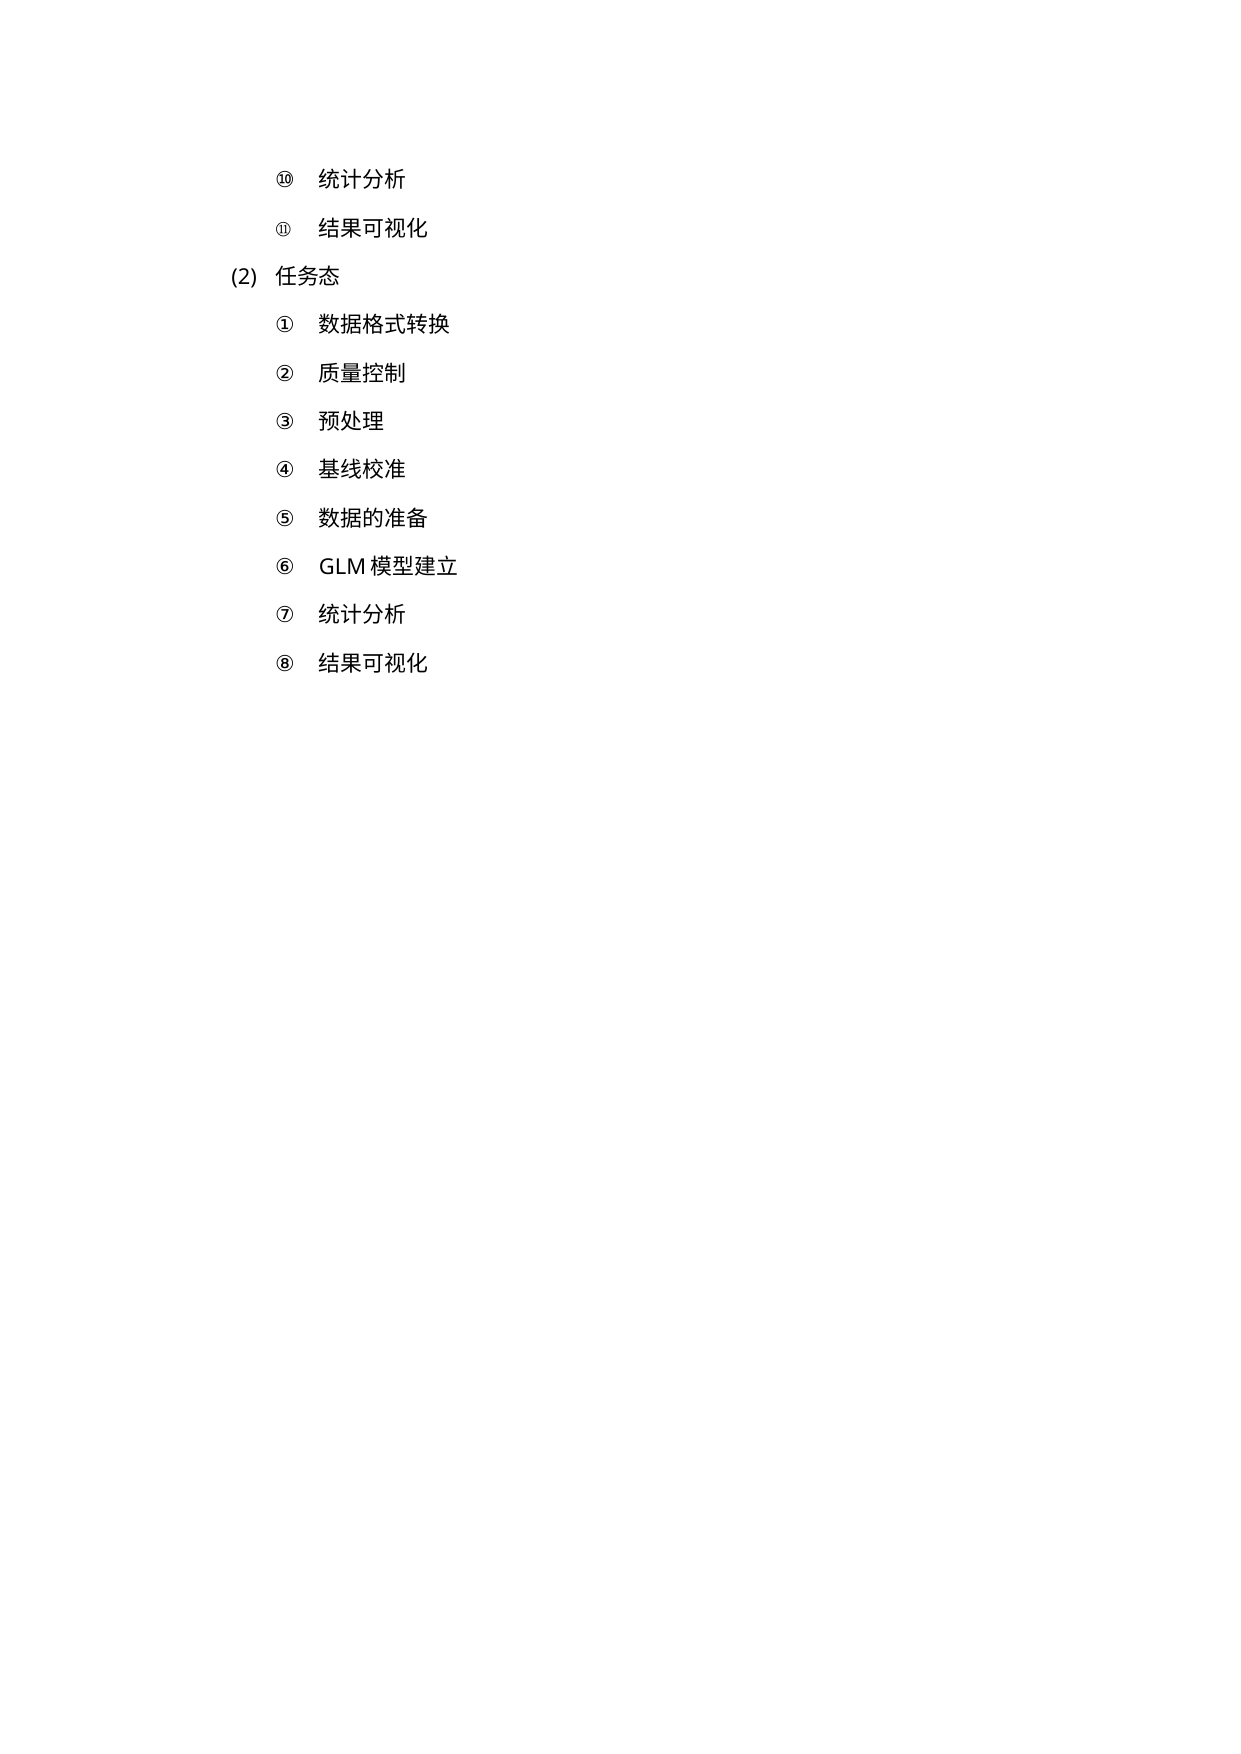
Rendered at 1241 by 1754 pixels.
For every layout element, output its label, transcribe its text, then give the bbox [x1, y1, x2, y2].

list 结果可视化 [275, 645, 1053, 678]
list 统计分析 [275, 162, 1053, 194]
list 基线校准 [275, 452, 1053, 484]
list GLM模型建立 [275, 549, 1053, 581]
list 质量控制 [275, 355, 1053, 388]
list 结果可视化 [275, 210, 1053, 243]
list 数据格式转换 [275, 307, 1053, 339]
list 任务态 [231, 259, 1053, 291]
list 统计分析 [275, 597, 1053, 629]
list 数据的准备 [275, 500, 1053, 533]
list 预处理 [275, 404, 1053, 436]
